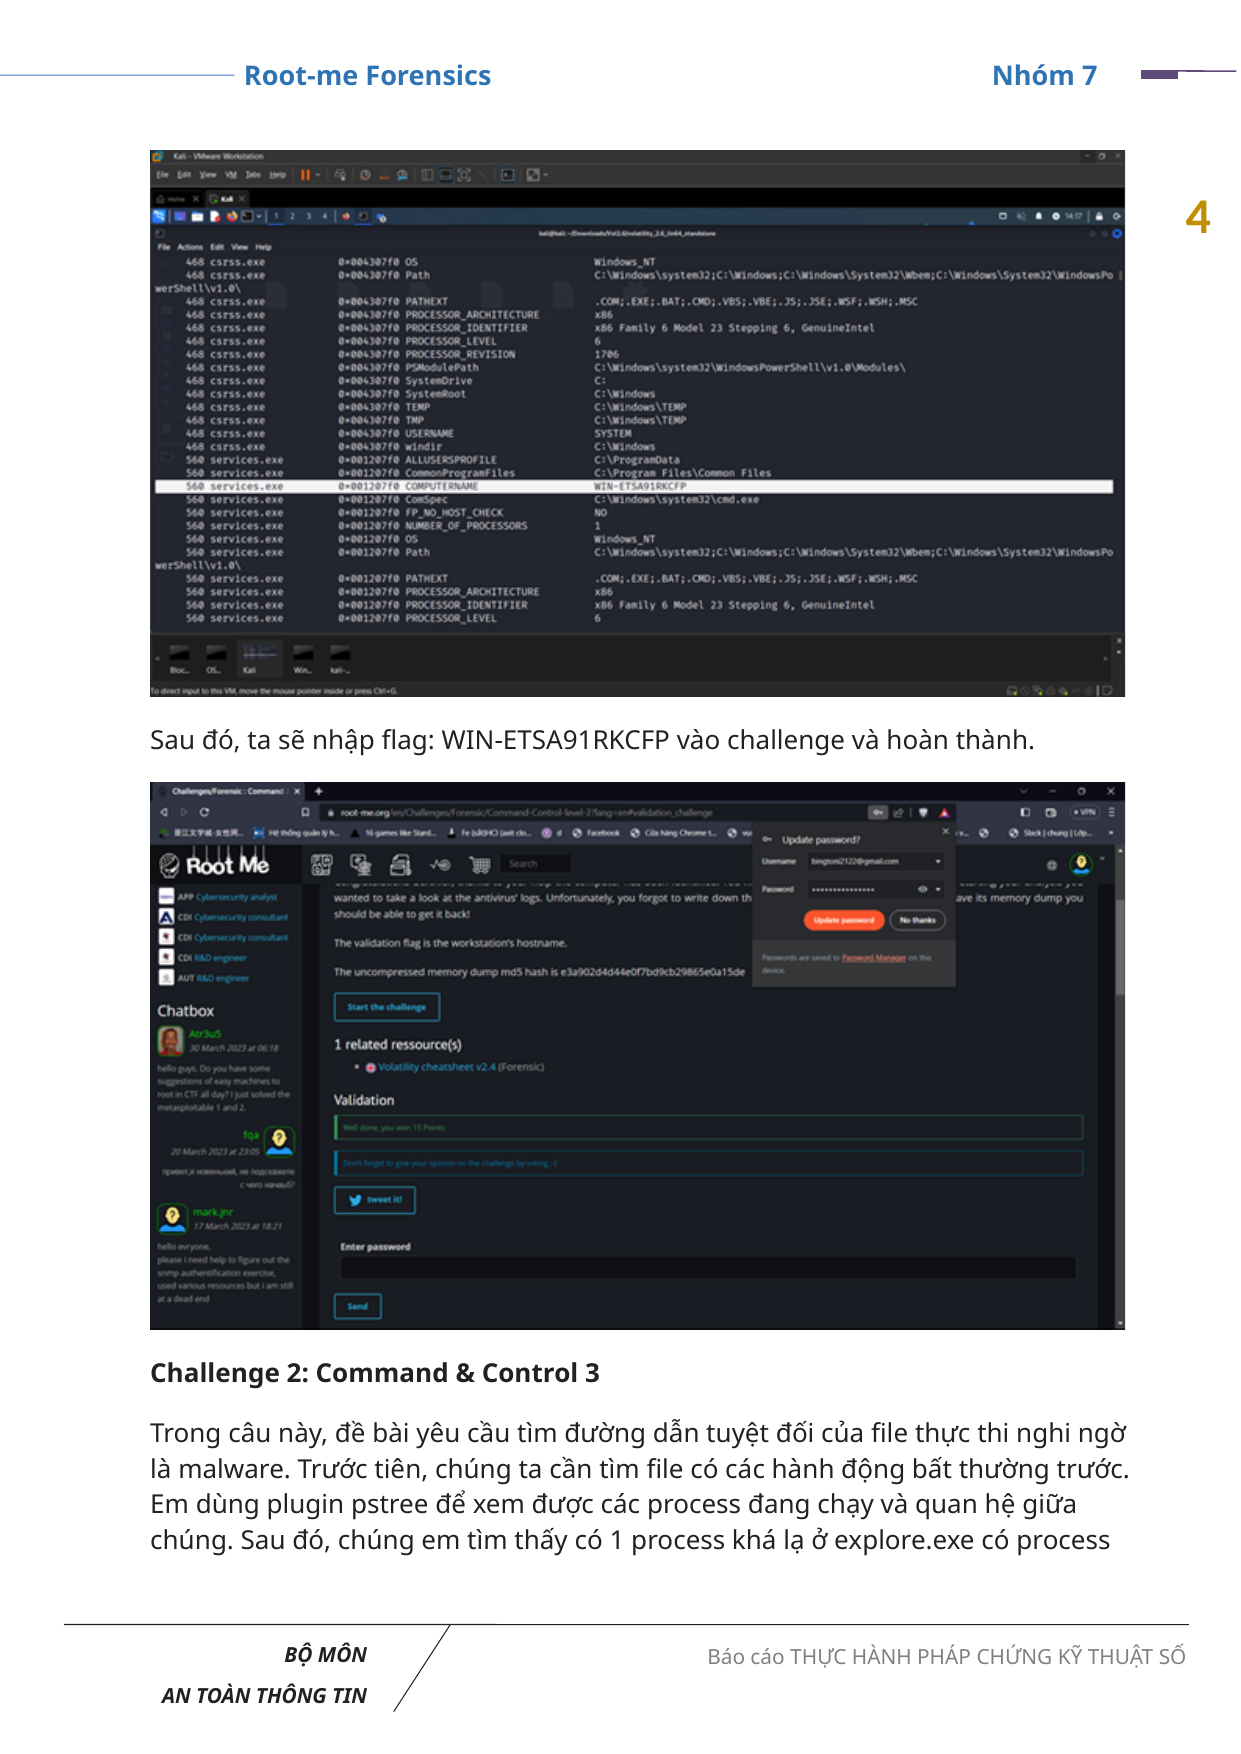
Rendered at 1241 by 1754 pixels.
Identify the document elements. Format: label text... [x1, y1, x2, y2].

text Challenge 2: Command & Control 3 [150, 1354, 1153, 1390]
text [150, 1415, 1153, 1557]
picture [150, 782, 1125, 1330]
picture [150, 150, 1125, 697]
text Sau đó, ta sẽ nhập flag: WIN-ETSA91RKCFP vào challenge và hoàn thành. [150, 722, 1153, 757]
